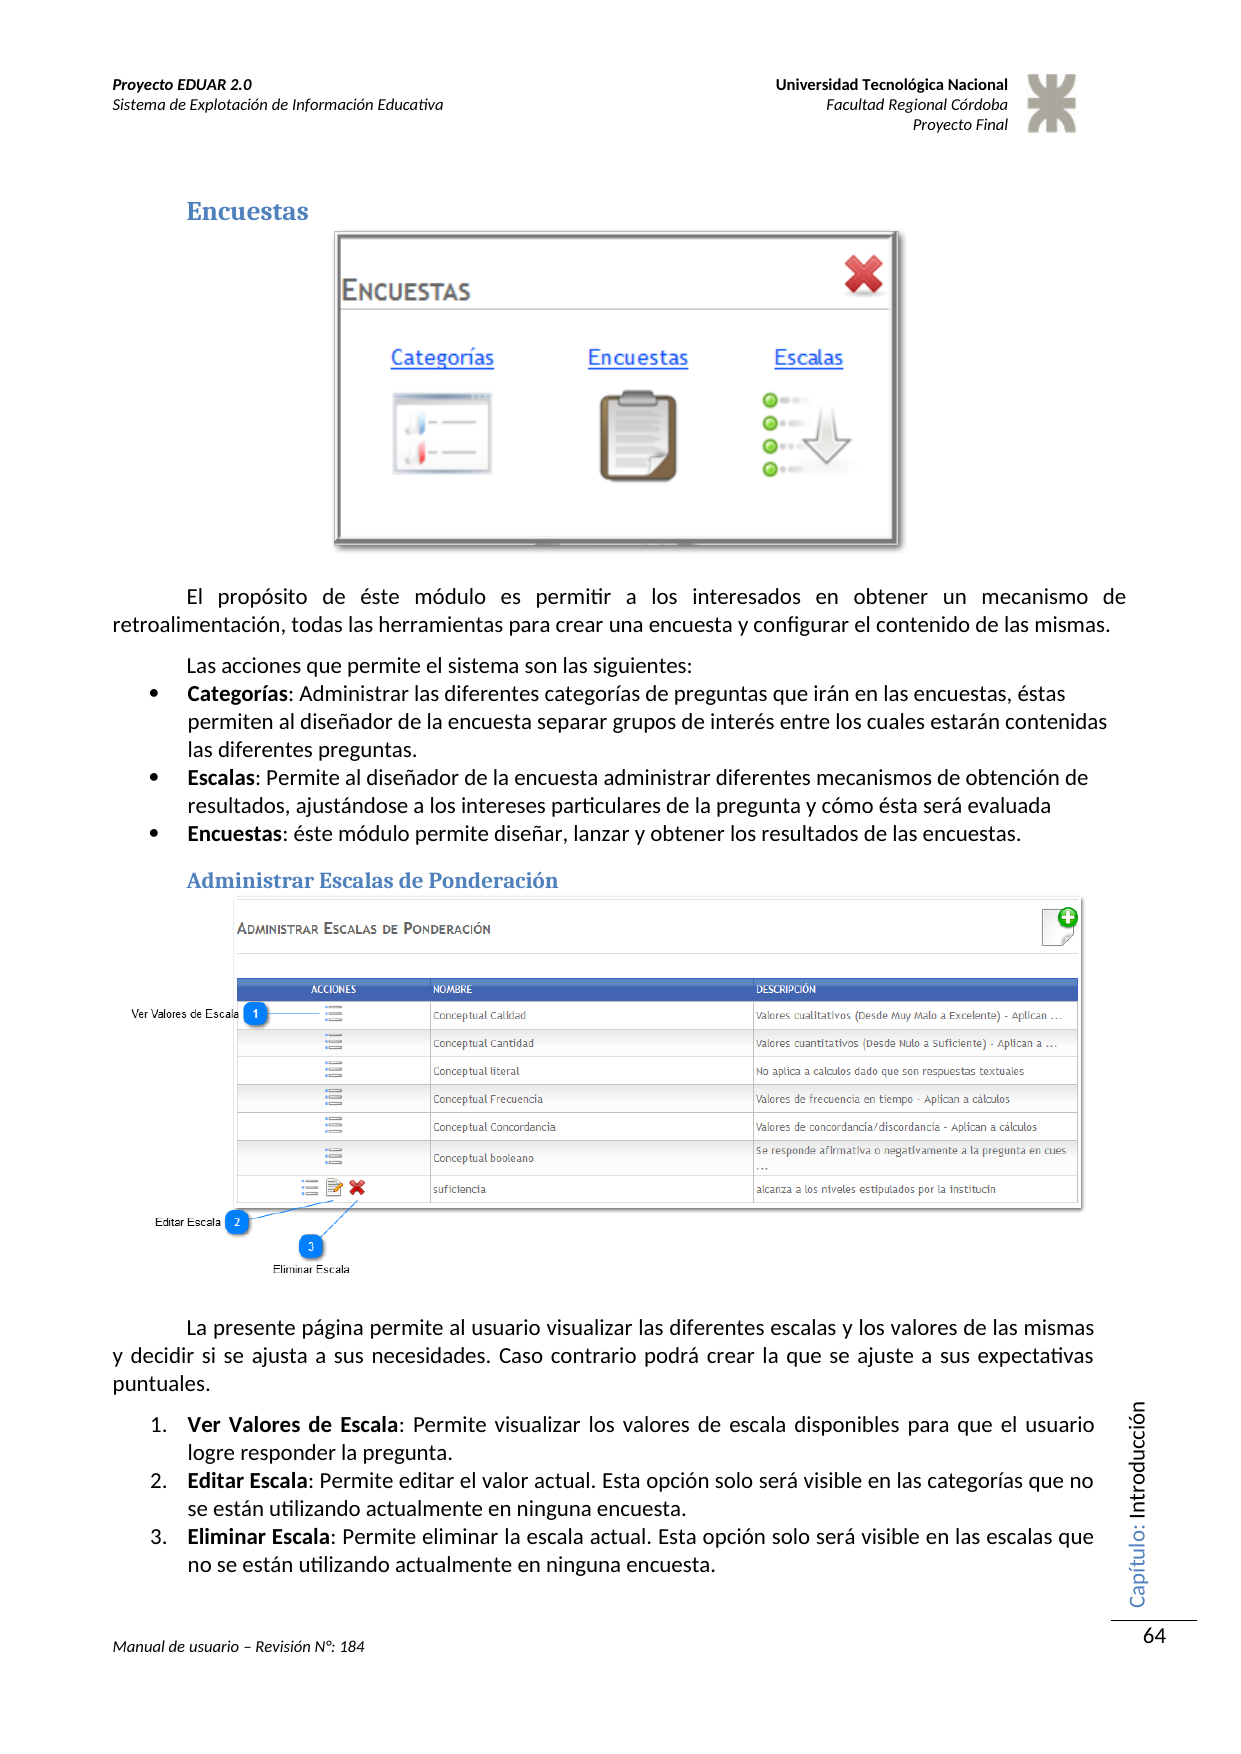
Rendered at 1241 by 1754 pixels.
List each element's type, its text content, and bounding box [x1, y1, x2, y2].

list Categorías: Administrar las diferentes categorías de preguntas que irán en las encuestas, éstas permiten al diseñador de la encuesta separar grupos de interés entre los cuales estarán contenidas las diferentes preguntas. [150, 679, 1128, 763]
text La presente página permite al usuario visualizar las diferentes escalas y los valores de las mismas y decidir si se ajusta a sus necesidades. Caso contrario podrá crear la que se ajuste a sus expectativas puntuales. [112, 1313, 1128, 1398]
picture [121, 894, 1087, 1289]
subtitle Encuestas [112, 196, 1128, 227]
list Editar Escala: Permite editar el valor actual. Esta opción solo será visible en las categorías que no se están utilizando actualmente en ninguna encuesta. [150, 1466, 1128, 1522]
list Eliminar Escala: Permite eliminar la escala actual. Esta opción solo será visible en las escalas que no se están utilizando actualmente en ninguna encuesta. [150, 1522, 1128, 1578]
list Ver Valores de Escala: Permite visualizar los valores de escala disponibles para que el usuario logre responder la pregunta. [150, 1410, 1128, 1466]
picture [330, 227, 911, 558]
list Escalas: Permite al diseñador de la encuesta administrar diferentes mecanismos de obtención de resultados, ajustándose a los intereses particulares de la pregunta y cómo ésta será evaluada [150, 763, 1128, 819]
text Las acciones que permite el sistema son las siguientes: [112, 651, 1128, 679]
text El propósito de éste módulo es permitir a los interesados en obtener un mecanismo de retroalimentación, todas las herramientas para crear una encuesta y configurar el contenido de las mismas. [112, 582, 1128, 638]
list Encuestas: éste módulo permite diseñar, lanzar y obtener los resultados de las encuestas. [150, 819, 1128, 847]
subtitle Administrar Escalas de Ponderación [112, 868, 1128, 894]
